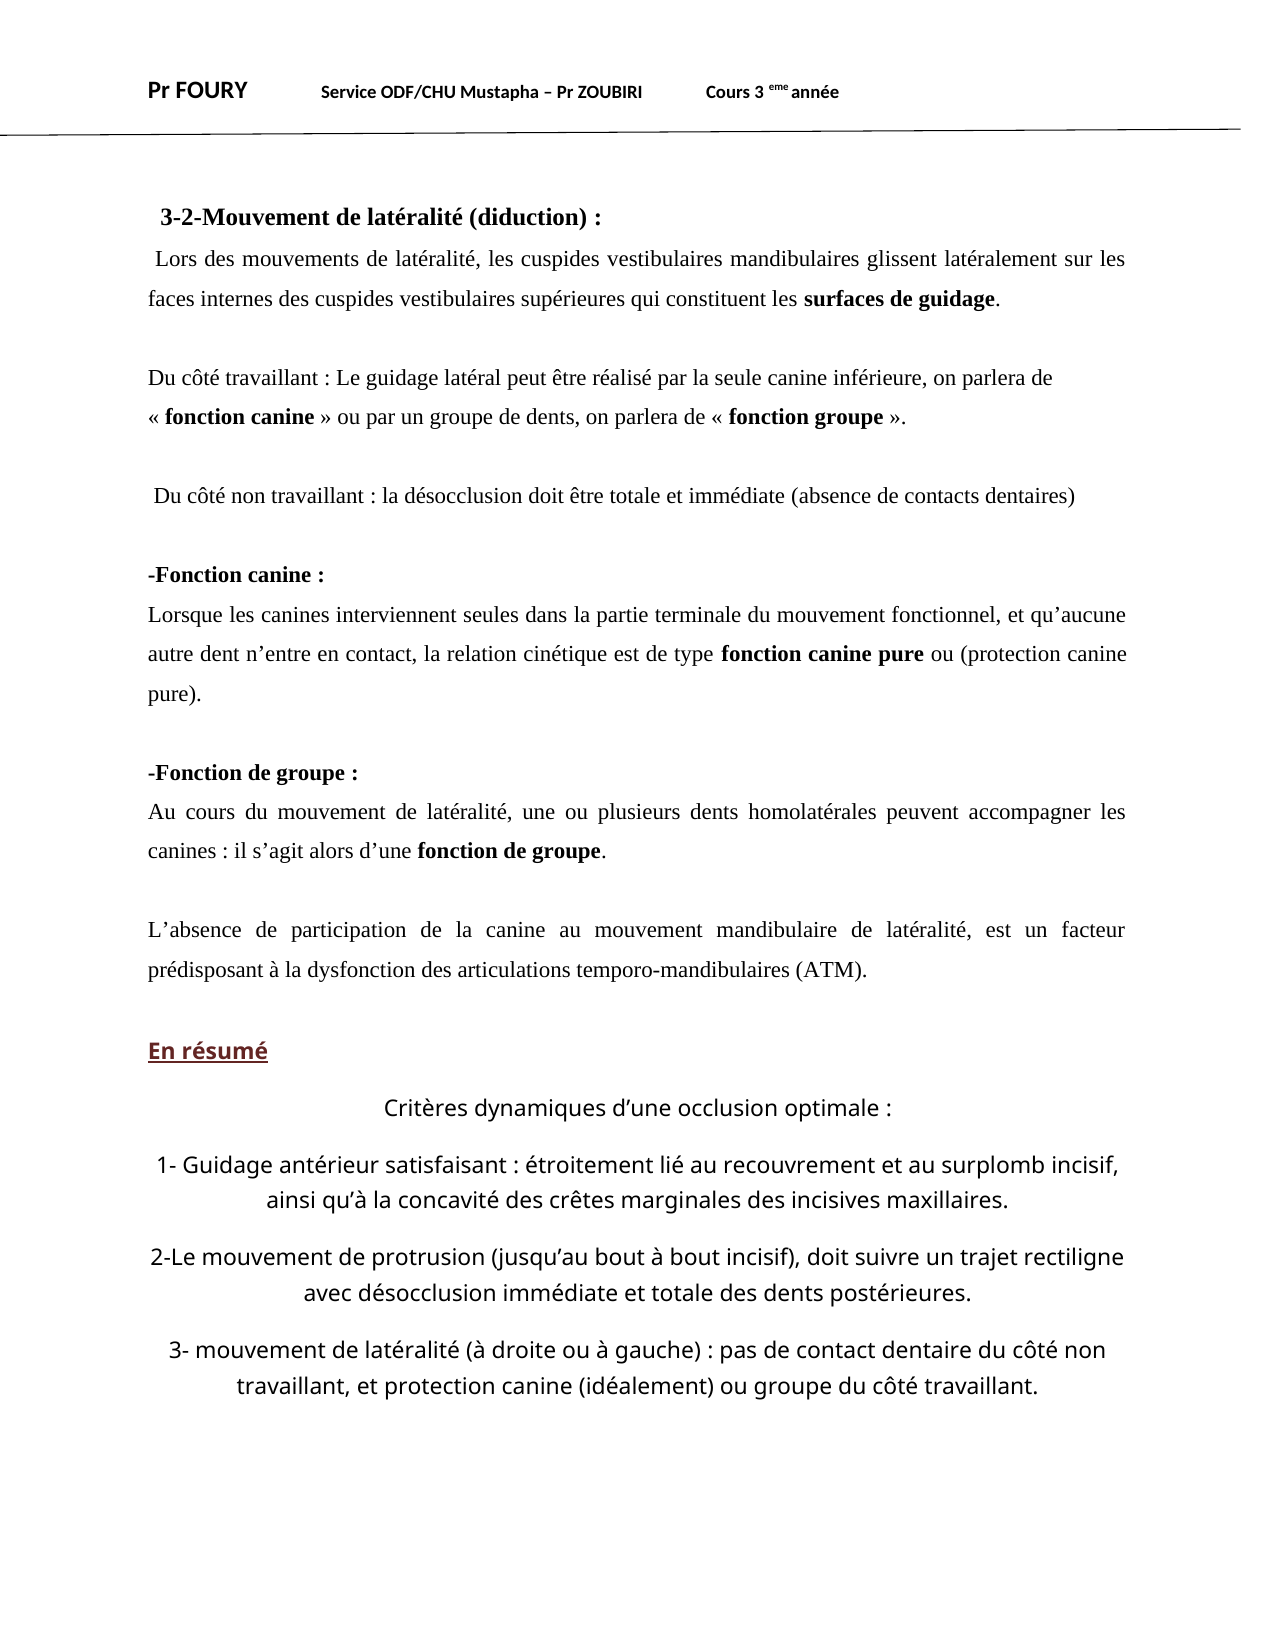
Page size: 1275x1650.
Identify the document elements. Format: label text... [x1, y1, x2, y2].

text Du côté travaillant : Le guidage latéral peut être réalisé par la seule canine inférieure, on parlera de [148, 364, 1127, 390]
text Lors des mouvements de latéralité, les cuspides vestibulaires mandibulaires glissent latéralement sur les faces internes des cuspides vestibulaires supérieures qui constituent les surfaces de guidage. [148, 245, 1127, 311]
text En résumé [148, 1035, 1127, 1066]
text L’absence de participation de la canine au mouvement mandibulaire de latéralité, est un facteur prédisposant à la dysfonction des articulations temporo-mandibulaires (ATM). [148, 917, 1127, 982]
text 2-Le mouvement de protrusion (jusqu’au bout à bout incisif), doit suivre un trajet rectiligne avec désocclusion immédiate et totale des dents postérieures. [148, 1241, 1127, 1308]
text Au cours du mouvement de latéralité, une ou plusieurs dents homolatérales peuvent accompagner les canines : il s’agit alors d’une fonction de groupe. [148, 798, 1127, 864]
text -Fonction de groupe : [148, 759, 1127, 785]
text 3-2-Mouvement de latéralité (diduction) : [148, 202, 1127, 231]
text Lorsque les canines interviennent seules dans la partie terminale du mouvement fonctionnel, et qu’aucune autre dent n’entre en contact, la relation cinétique est de type fonction canine pure ou (protection canine pure). [148, 601, 1127, 706]
text Du côté non travaillant : la désocclusion doit être totale et immédiate (absence de contacts dentaires) [148, 482, 1127, 509]
text 3- mouvement de latéralité (à droite ou à gauche) : pas de contact dentaire du côté non travaillant, et protection canine (idéalement) ou groupe du côté travaillant. [148, 1334, 1127, 1401]
text « fonction canine » ou par un groupe de dents, on parlera de « fonction groupe ». [148, 403, 1127, 430]
text 1- Guidage antérieur satisfaisant : étroitement lié au recouvrement et au surplomb incisif, ainsi qu’à la concavité des crêtes marginales des incisives maxillaires. [148, 1148, 1127, 1216]
text -Fonction canine : [148, 561, 1127, 588]
text Critères dynamiques d’une occlusion optimale : [148, 1092, 1127, 1123]
